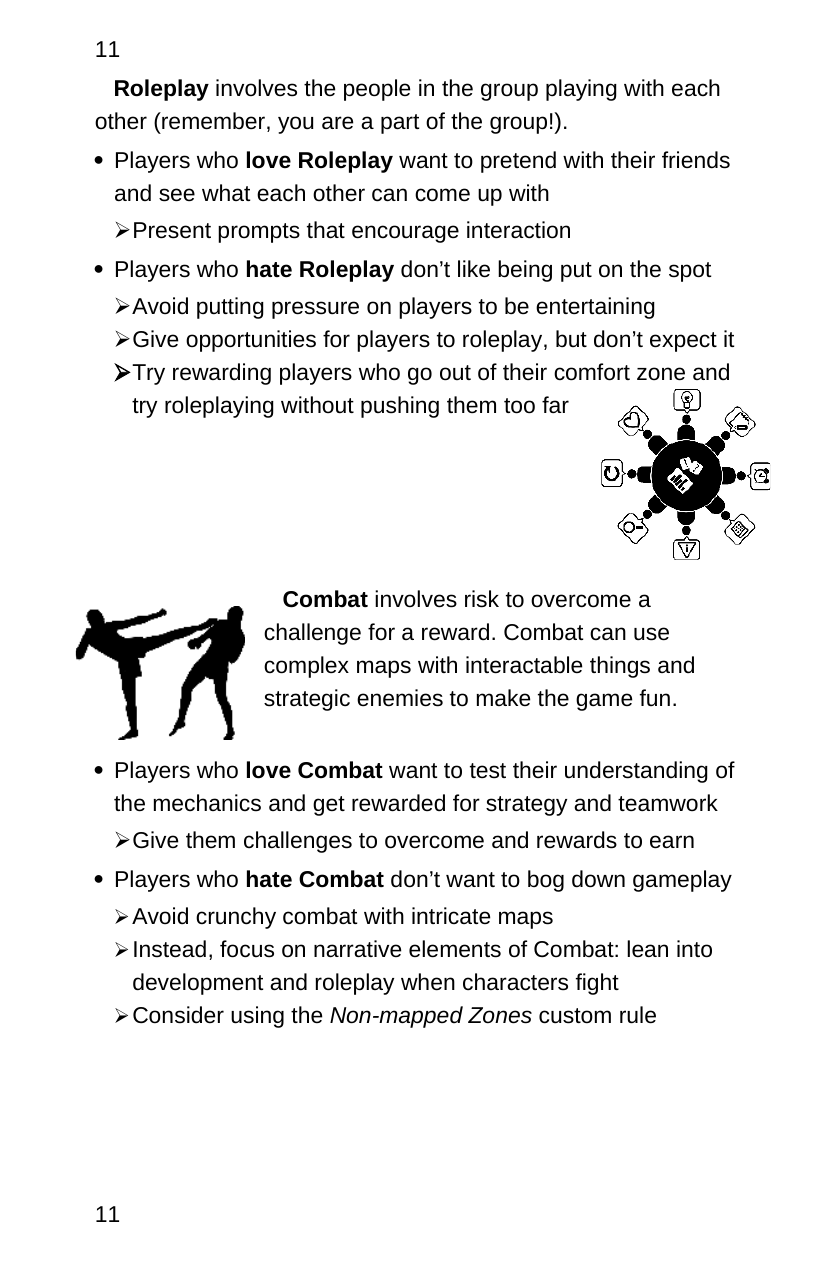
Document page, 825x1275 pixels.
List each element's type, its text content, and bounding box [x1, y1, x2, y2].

text Roleplay involves the people in the group playing with each other (remember, you are a part of the group!). [94, 75, 750, 134]
text Combat involves risk to overcome a challenge for a reward. Combat can use complex maps with interactable things and strategic enemies to make the game fun. [94, 586, 750, 744]
text Consider using the Non-mapped Zones custom rule [113, 1002, 750, 1028]
text Present prompts that encourage interaction [113, 217, 750, 243]
text Players who love Roleplay want to pretend with their friends and see what each other can come up with [94, 147, 750, 206]
text Players who hate Combat don’t want to bog down gameplay [94, 866, 750, 893]
text Players who hate Roleplay don’t like being put on the spot [94, 256, 750, 283]
picture [75, 606, 245, 740]
text Give them challenges to overcome and rewards to earn [113, 827, 750, 853]
text Players who love Combat want to test their understanding of the mechanics and get rewarded for strategy and teamwork [94, 757, 750, 816]
text Try rewarding players who go out of their comfort zone and try roleplaying without pushing them too far [113, 359, 750, 418]
text Avoid crunchy combat with intricate maps [113, 903, 750, 930]
text Instead, focus on narrative elements of Combat: lean into development and roleplay when characters fight [113, 936, 750, 996]
text Give opportunities for players to roleplay, but don’t expect it [113, 326, 750, 353]
picture [601, 389, 771, 560]
text Avoid putting pressure on players to be entertaining [113, 293, 750, 320]
